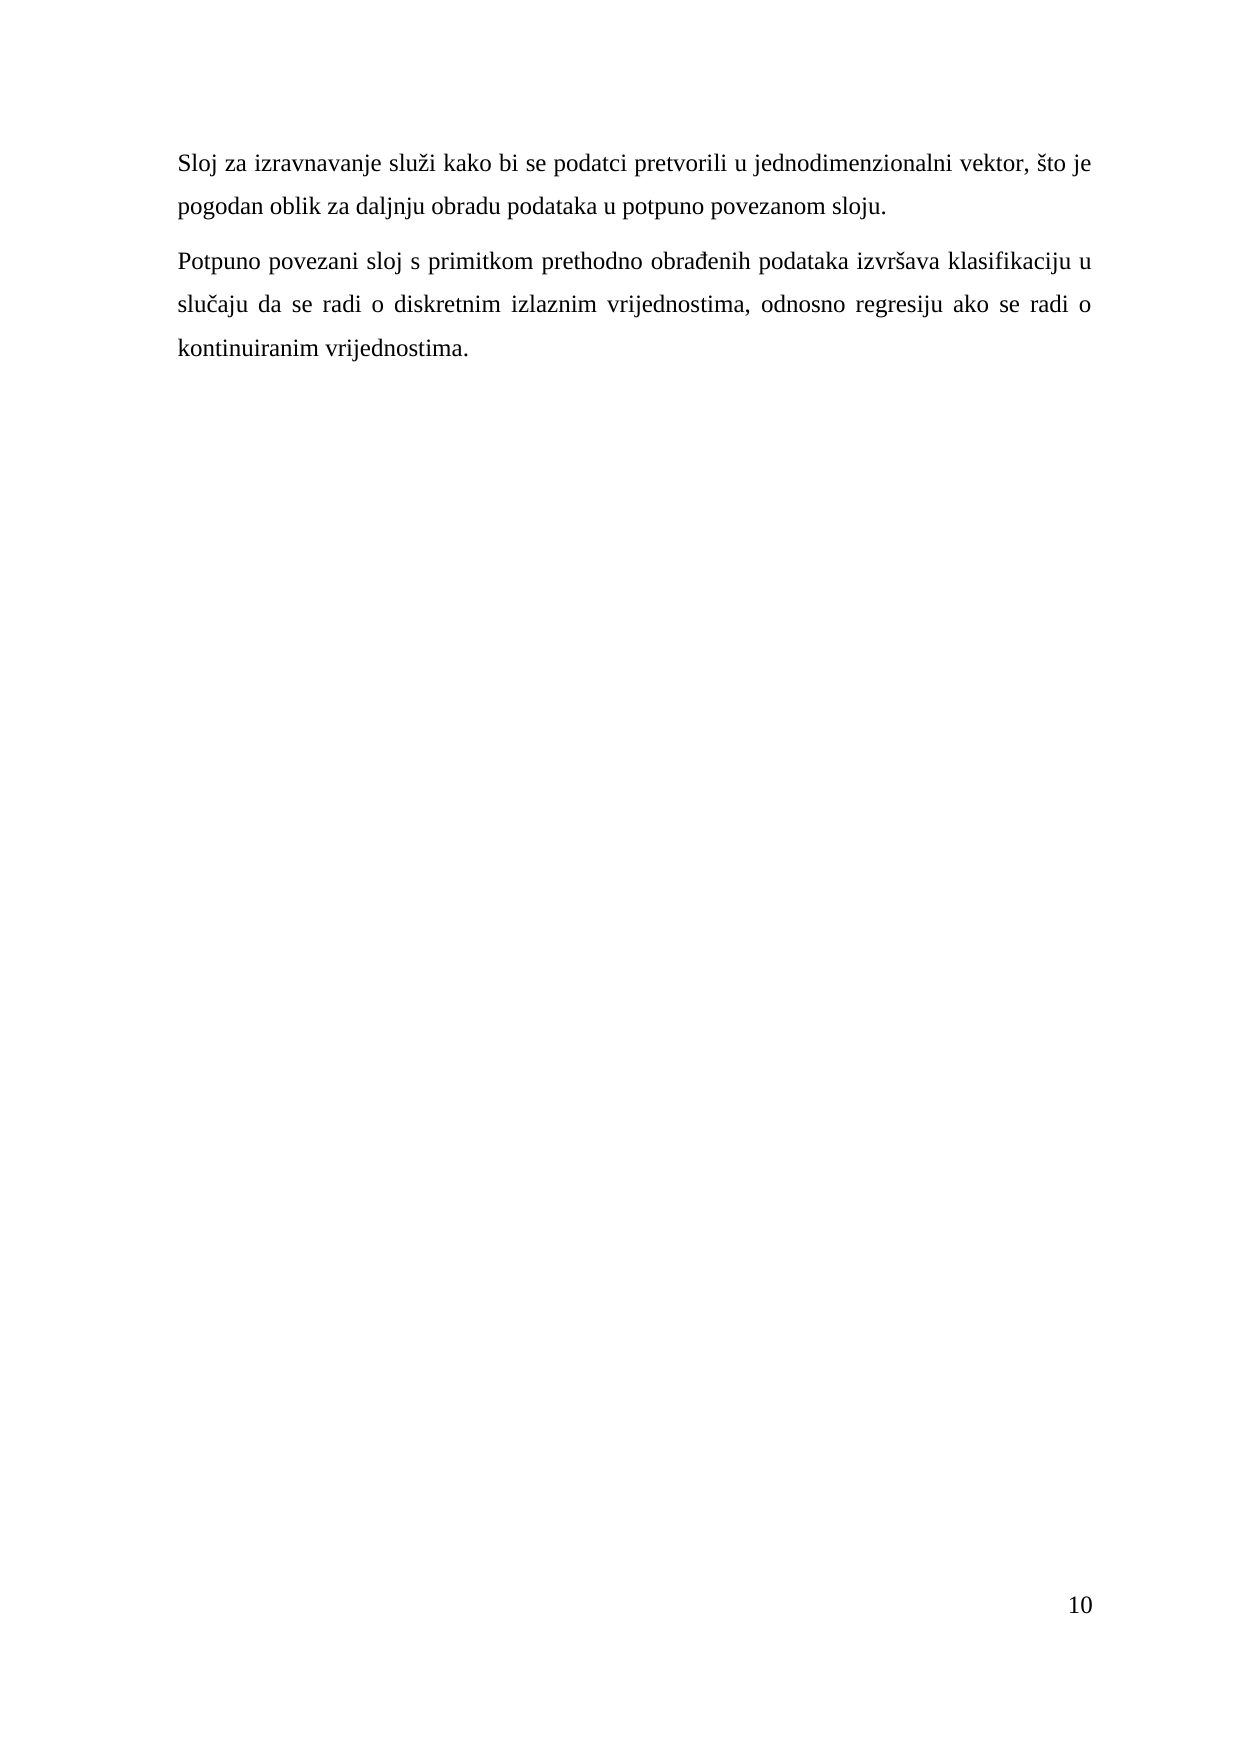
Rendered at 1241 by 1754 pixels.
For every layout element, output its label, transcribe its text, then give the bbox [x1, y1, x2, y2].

text Sloj za izravnavanje služi kako bi se podatci pretvorili u jednodimenzionalni vektor, što je pogodan oblik za daljnju obradu podataka u potpuno povezanom sloju. [177, 148, 1092, 219]
text Potpuno povezani sloj s primitkom prethodno obrađenih podataka izvršava klasifikaciju u slučaju da se radi o diskretnim izlaznim vrijednostima, odnosno regresiju ako se radi o kontinuiranim vrijednostima. [177, 246, 1092, 361]
